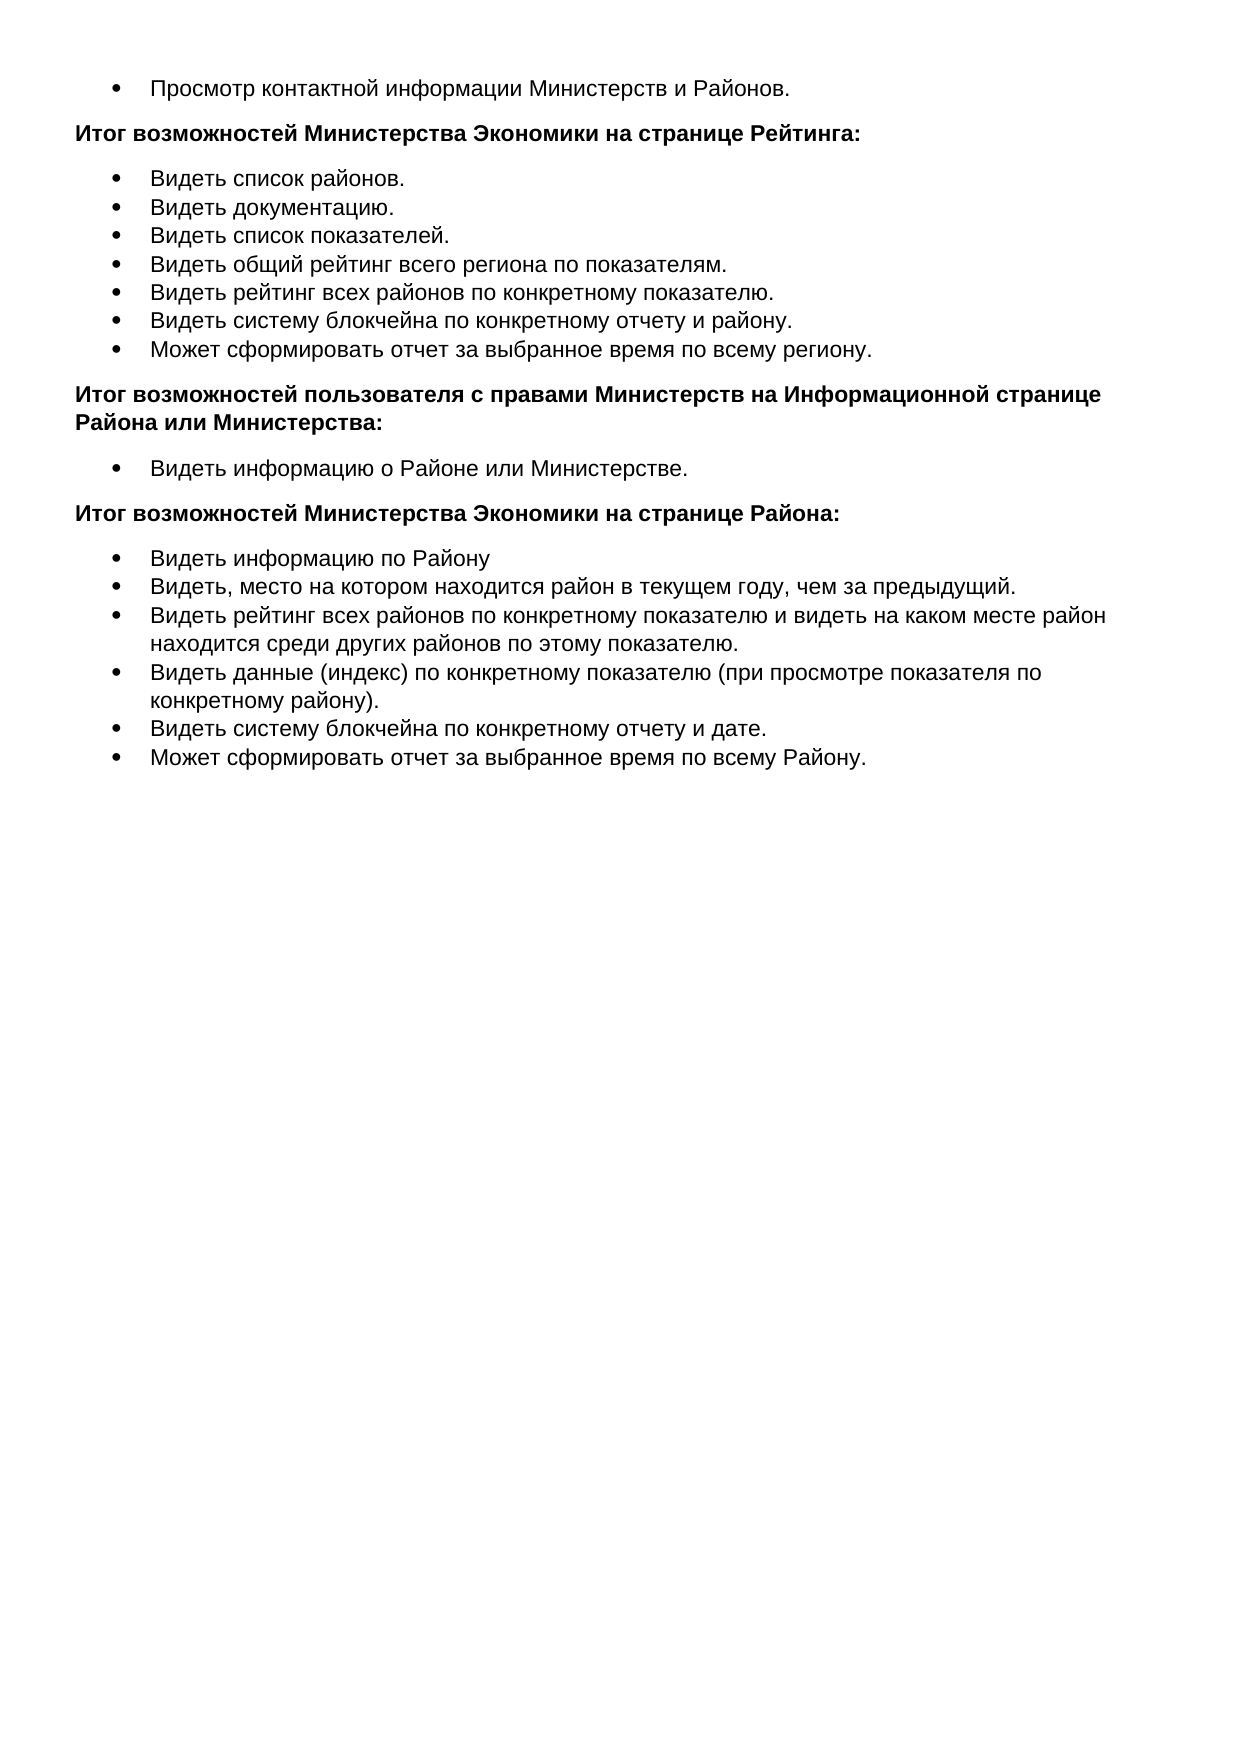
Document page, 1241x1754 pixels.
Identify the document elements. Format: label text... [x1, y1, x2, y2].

list Видеть рейтинг всех районов по конкретному показателю. [112, 279, 1165, 305]
list Видеть информацию о Районе или Министерстве. [112, 454, 1165, 481]
list Видеть информацию по Району [112, 545, 1165, 571]
list Видеть систему блокчейна по конкретному отчету и дате. [112, 715, 1165, 742]
list Видеть список районов. [112, 165, 1165, 192]
list Просмотр контактной информации Министерств и Районов. [112, 75, 1165, 101]
list Может сформировать отчет за выбранное время по всему Району. [112, 744, 1165, 770]
list Видеть систему блокчейна по конкретному отчету и району. [112, 307, 1165, 334]
list Видеть, место на котором находится район в текущем году, чем за предыдущий. [112, 573, 1165, 599]
text Итог возможностей Министерства Экономики на странице Района: [75, 499, 1165, 526]
list Видеть данные (индекс) по конкретному показателю (при просмотре показателя по конкретному району). [112, 658, 1165, 713]
text Итог возможностей пользователя с правами Министерств на Информационной странице Района или Министерства: [75, 381, 1165, 436]
list Видеть общий рейтинг всего региона по показателям. [112, 251, 1165, 277]
text Итог возможностей Министерства Экономики на странице Рейтинга: [75, 120, 1165, 146]
list Может сформировать отчет за выбранное время по всему региону. [112, 336, 1165, 362]
list Видеть список показателей. [112, 222, 1165, 248]
list Видеть рейтинг всех районов по конкретному показателю и видеть на каком месте район находится среди других районов по этому показателю. [112, 602, 1165, 656]
list Видеть документацию. [112, 194, 1165, 220]
